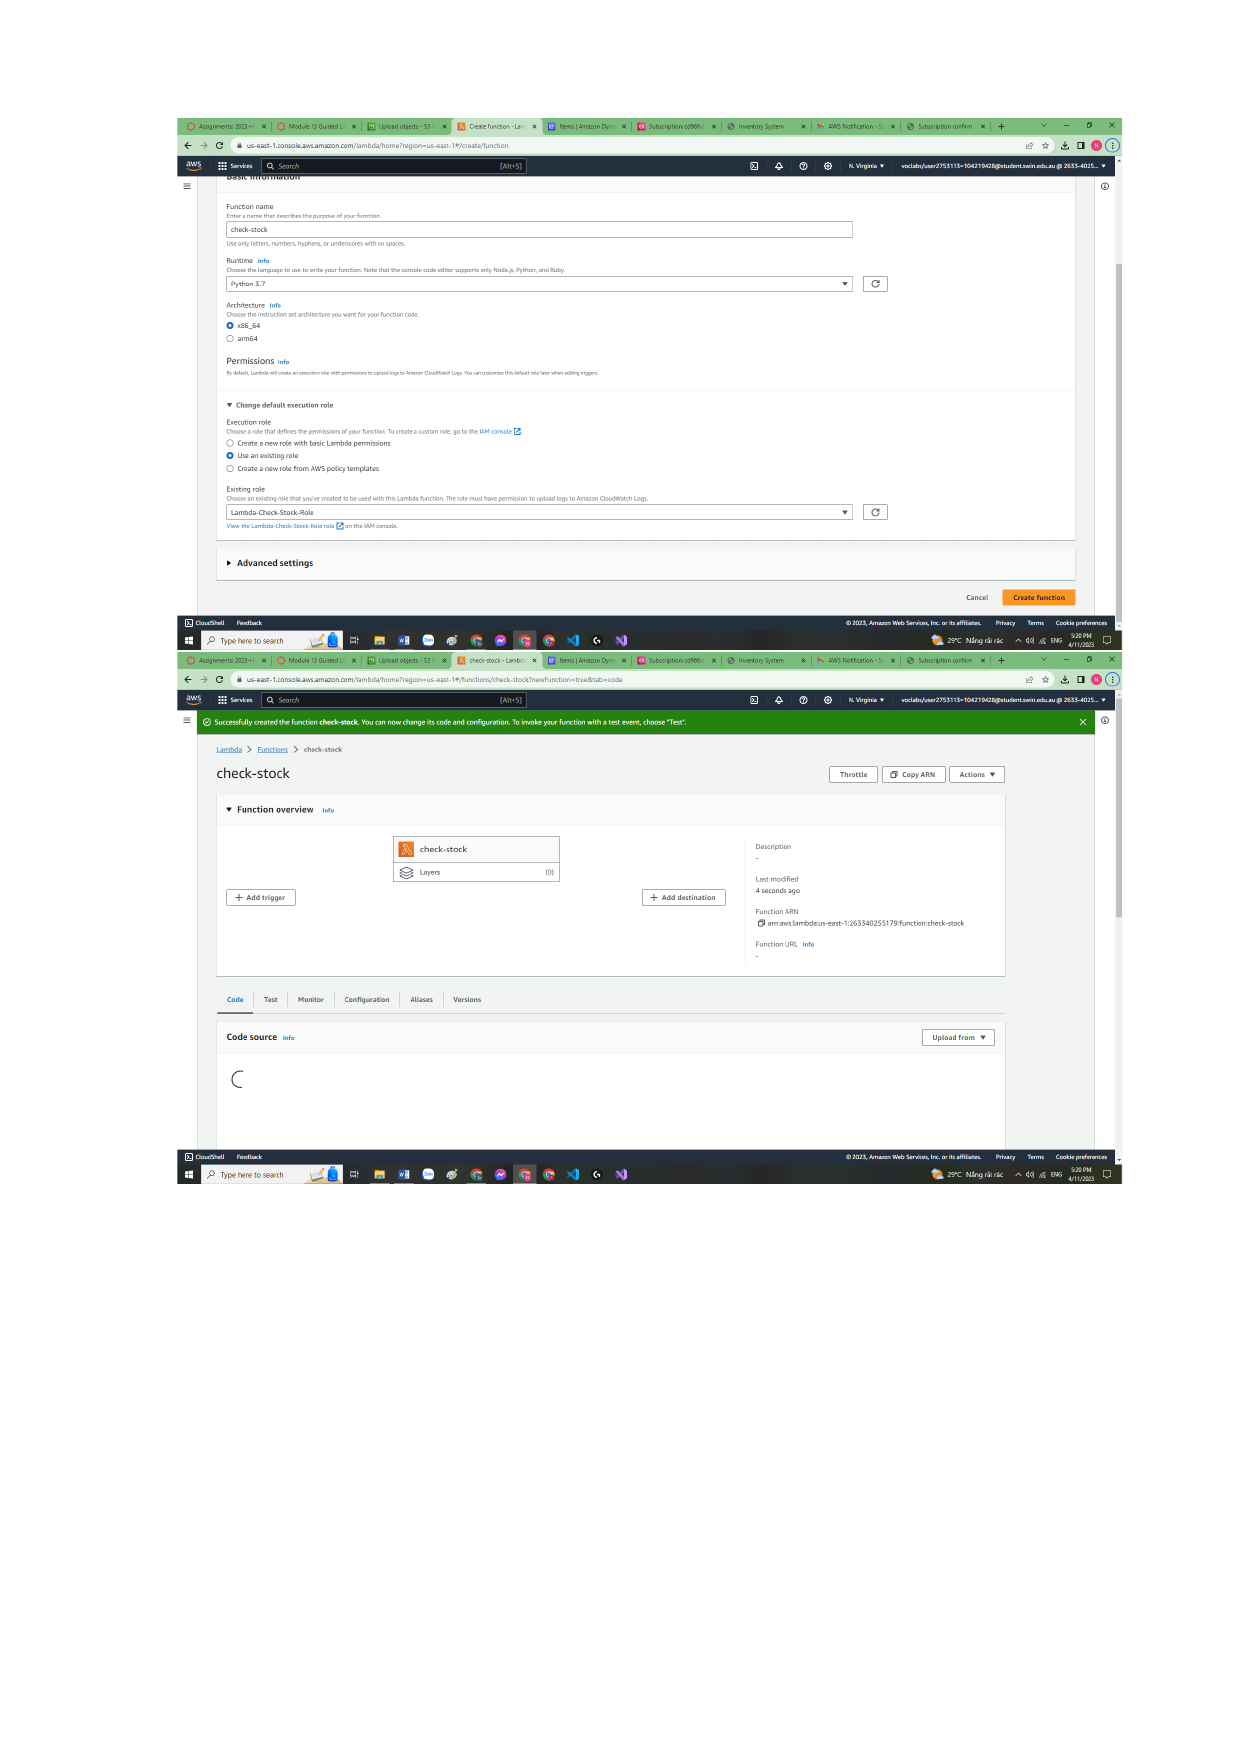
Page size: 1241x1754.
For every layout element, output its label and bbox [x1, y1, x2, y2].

picture [177, 118, 1123, 650]
picture [177, 652, 1123, 1184]
